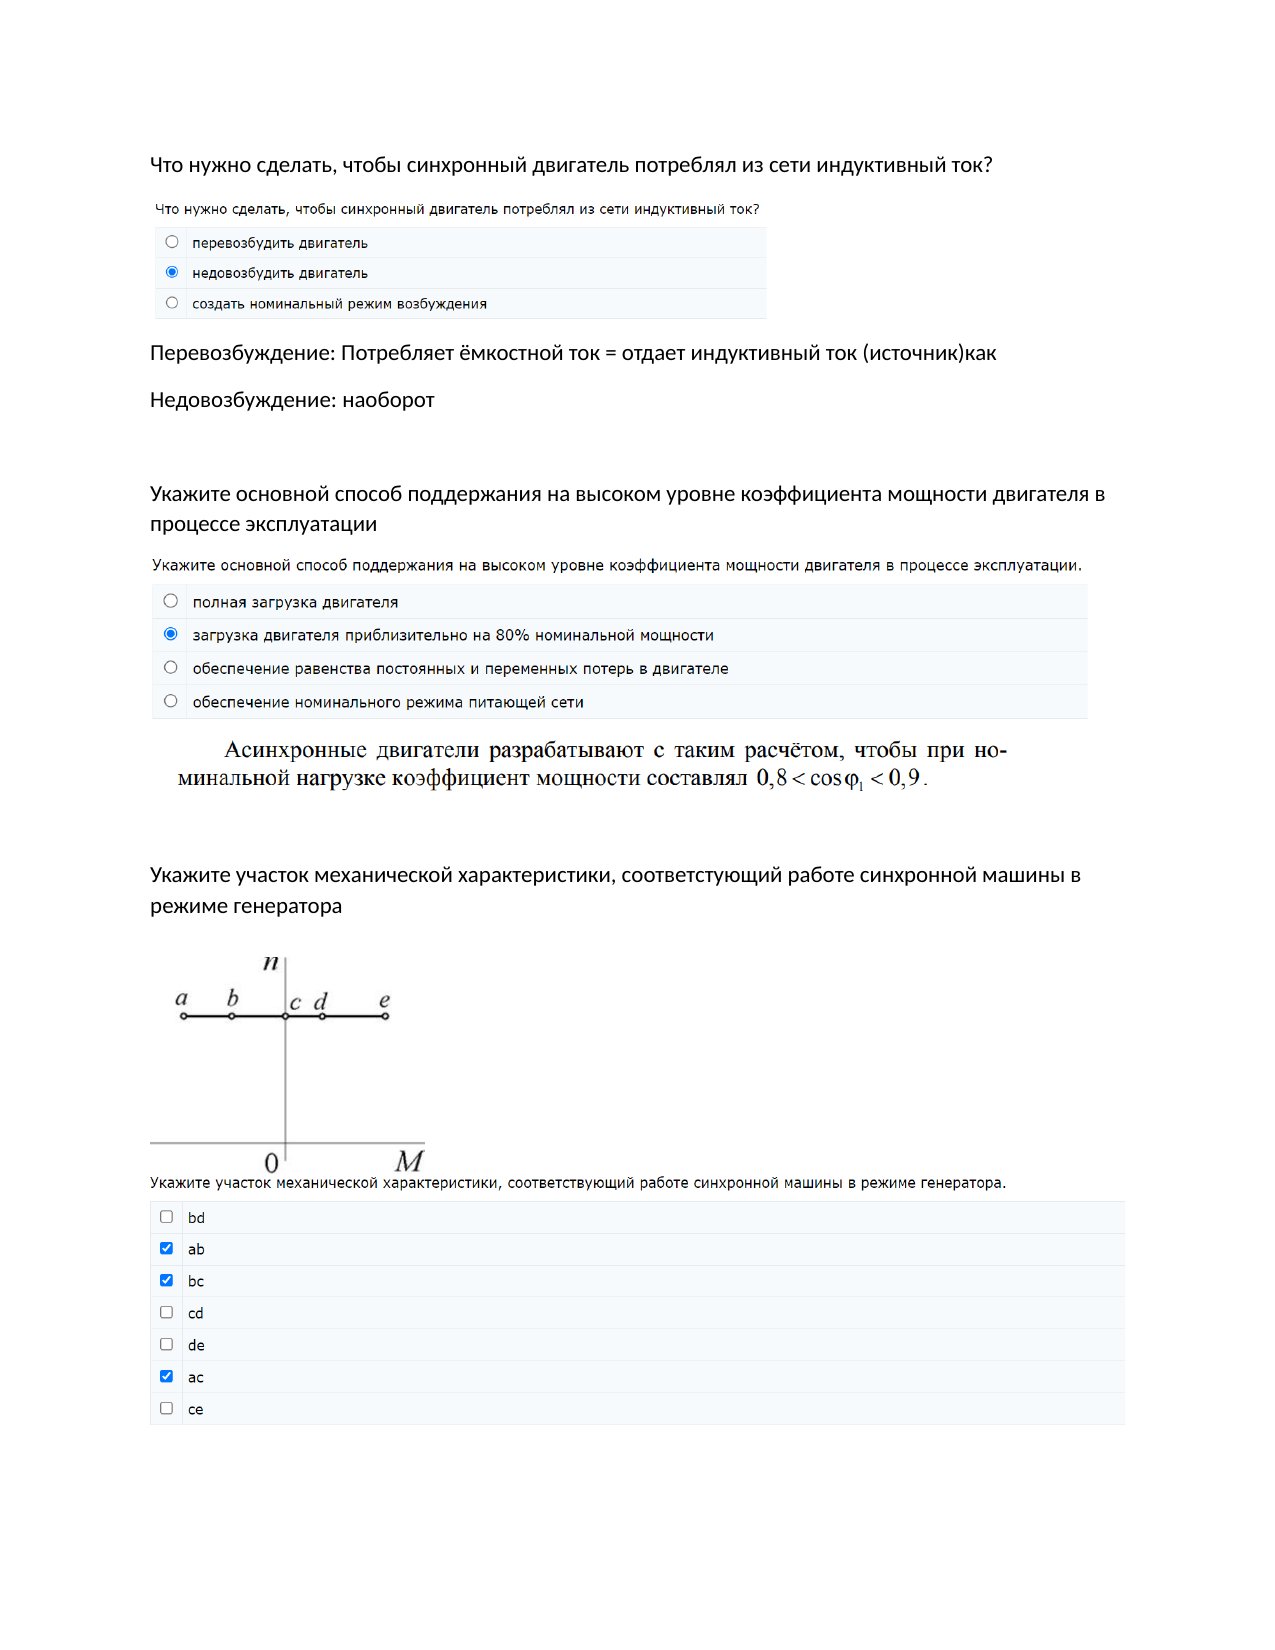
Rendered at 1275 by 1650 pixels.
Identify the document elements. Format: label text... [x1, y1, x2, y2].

text Перевозбуждение: Потребляет ёмкостной ток = отдает индуктивный ток (источник)как [150, 338, 1125, 366]
text Укажите основной способ поддержания на высоком уровне коэффициента мощности двигателя в процессе эксплуатации [150, 479, 1125, 537]
picture [150, 937, 1125, 1425]
picture [150, 738, 1036, 795]
text Недовозбуждение: наоборот [150, 385, 1125, 413]
text Укажите участок механической характеристики, соответстующий работе синхронной машины в режиме генератора [150, 861, 1125, 919]
text Что нужно сделать, чтобы синхронный двигатель потреблял из сети индуктивный ток? [150, 150, 1125, 178]
picture [150, 196, 767, 320]
picture [150, 556, 1088, 720]
